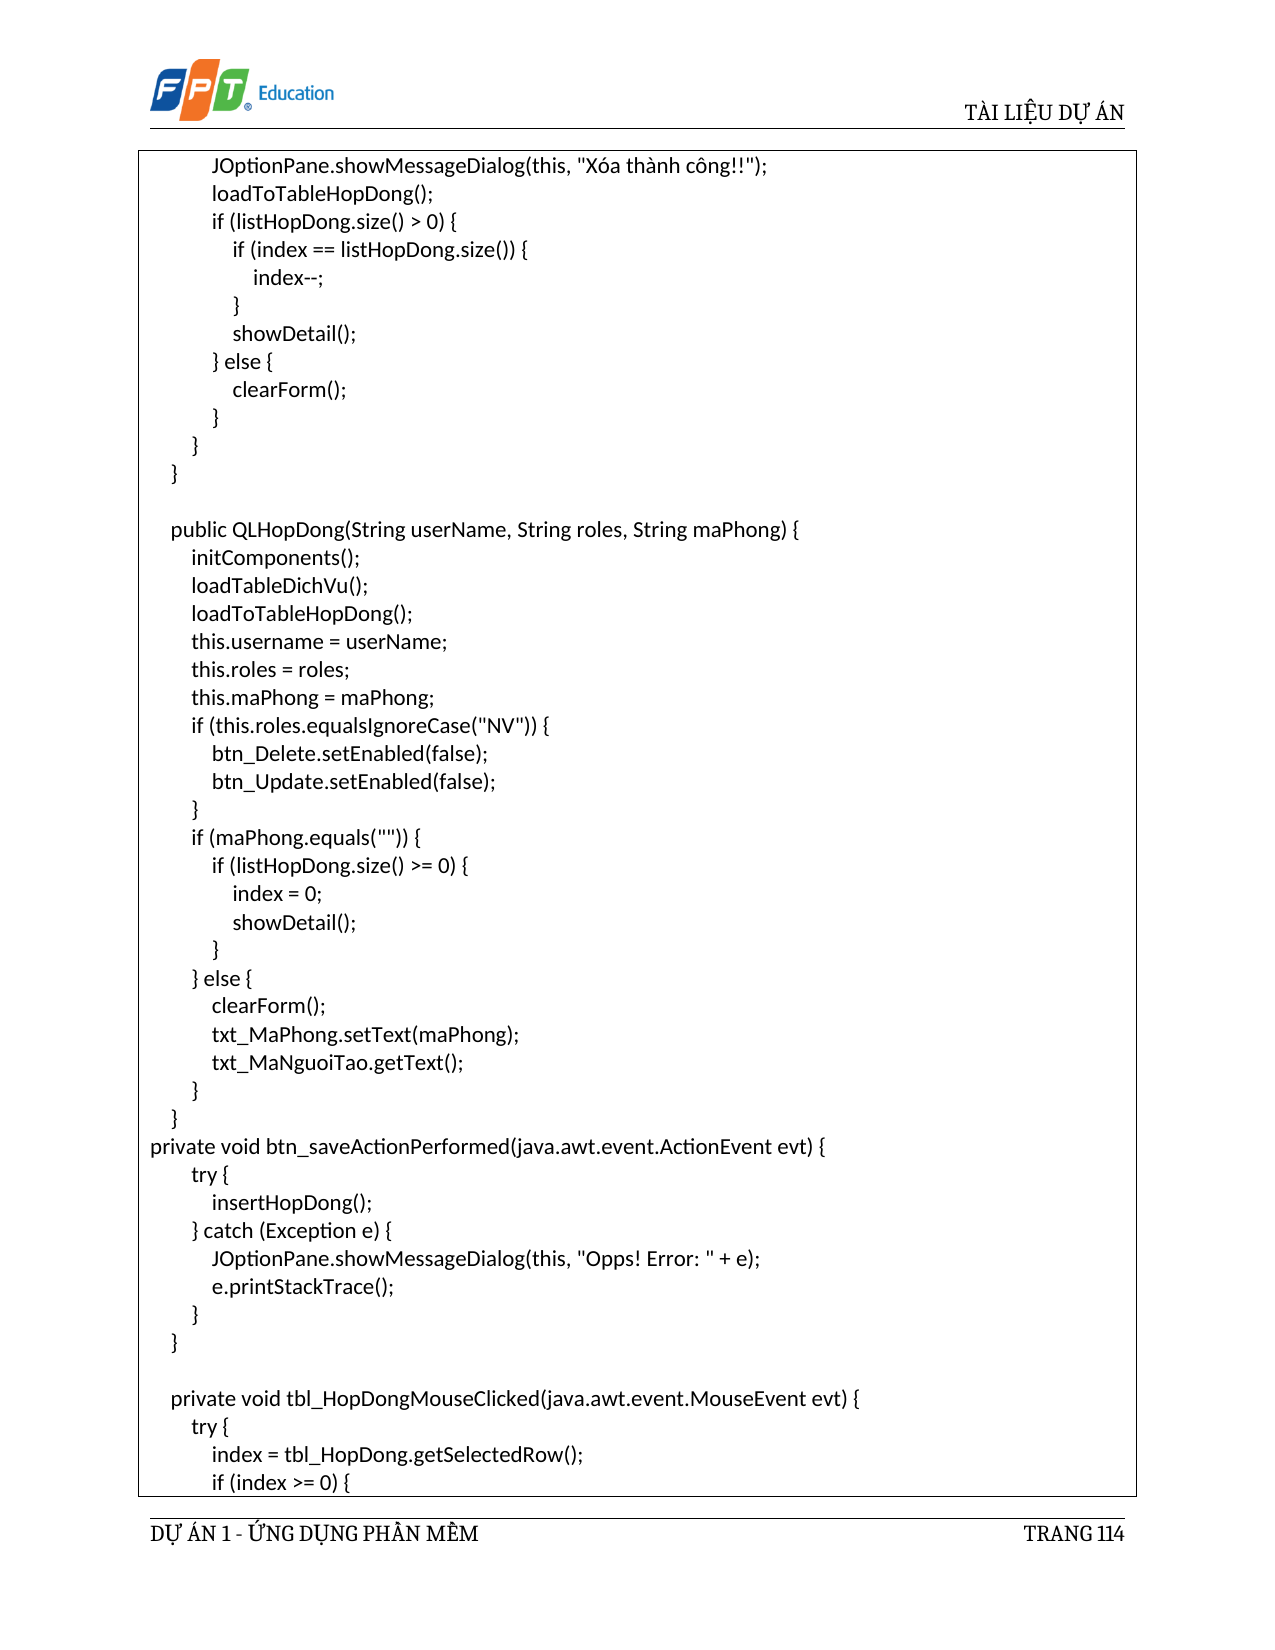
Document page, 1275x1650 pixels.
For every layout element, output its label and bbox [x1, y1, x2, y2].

table_header [139, 151, 1136, 1496]
picture [150, 59, 336, 121]
